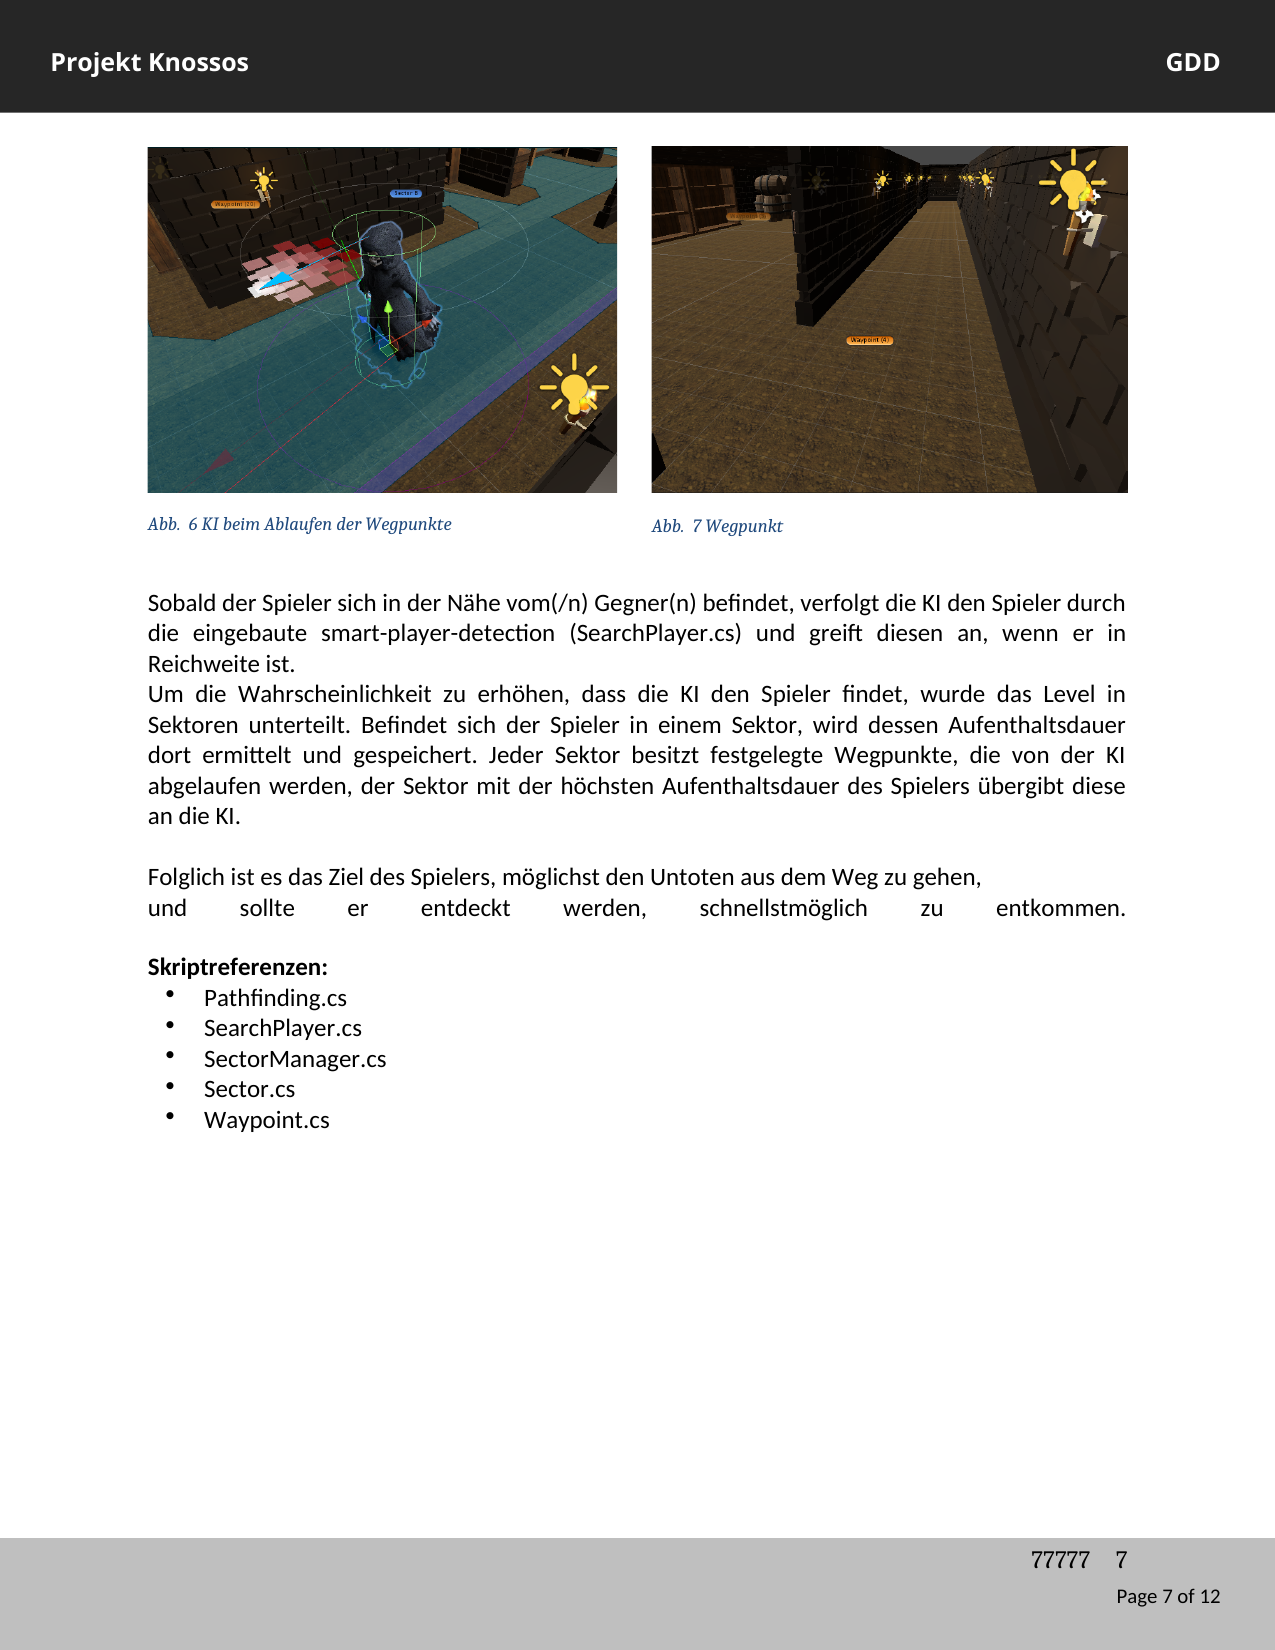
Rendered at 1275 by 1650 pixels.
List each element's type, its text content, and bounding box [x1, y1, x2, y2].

picture [651, 146, 1128, 493]
text Skriptreferenzen: [148, 951, 1127, 982]
list SearchPlayer.cs [166, 1012, 1127, 1043]
list Waypoint.cs [166, 1104, 1127, 1134]
text Abb. 6 KI beim Ablaufen der Wegpunkte [148, 514, 1127, 535]
text Um die Wahrscheinlichkeit zu erhöhen, dass die KI den Spieler findet, wurde das Level in Sektoren unterteilt. Befindet sich der Spieler in einem Sektor, wird dessen Aufenthaltsdauer dort ermittelt und gespeichert. Jeder Sektor besitzt festgelegte Wegpunkte, die von der KI abgelaufen werden, der Sektor mit der höchsten Aufenthaltsdauer des Spielers übergibt diese an die KI. [148, 678, 1127, 831]
text Folglich ist es das Ziel des Spielers, möglichst den Untoten aus dem Weg zu gehen, [148, 861, 1127, 892]
list Pathfinding.cs [166, 982, 1127, 1012]
picture [147, 147, 618, 493]
text Sobald der Spieler sich in der Nähe vom(/n) Gegner(n) befindet, verfolgt die KI den Spieler durch die eingebaute smart-player-detection (SearchPlayer.cs) und greift diesen an, wenn er in Reichweite ist. [148, 587, 1127, 678]
text und sollte er entdeckt werden, schnellstmöglich zu entkommen. [148, 892, 1127, 951]
list Sector.cs [166, 1073, 1127, 1104]
list SectorManager.cs [166, 1043, 1127, 1073]
